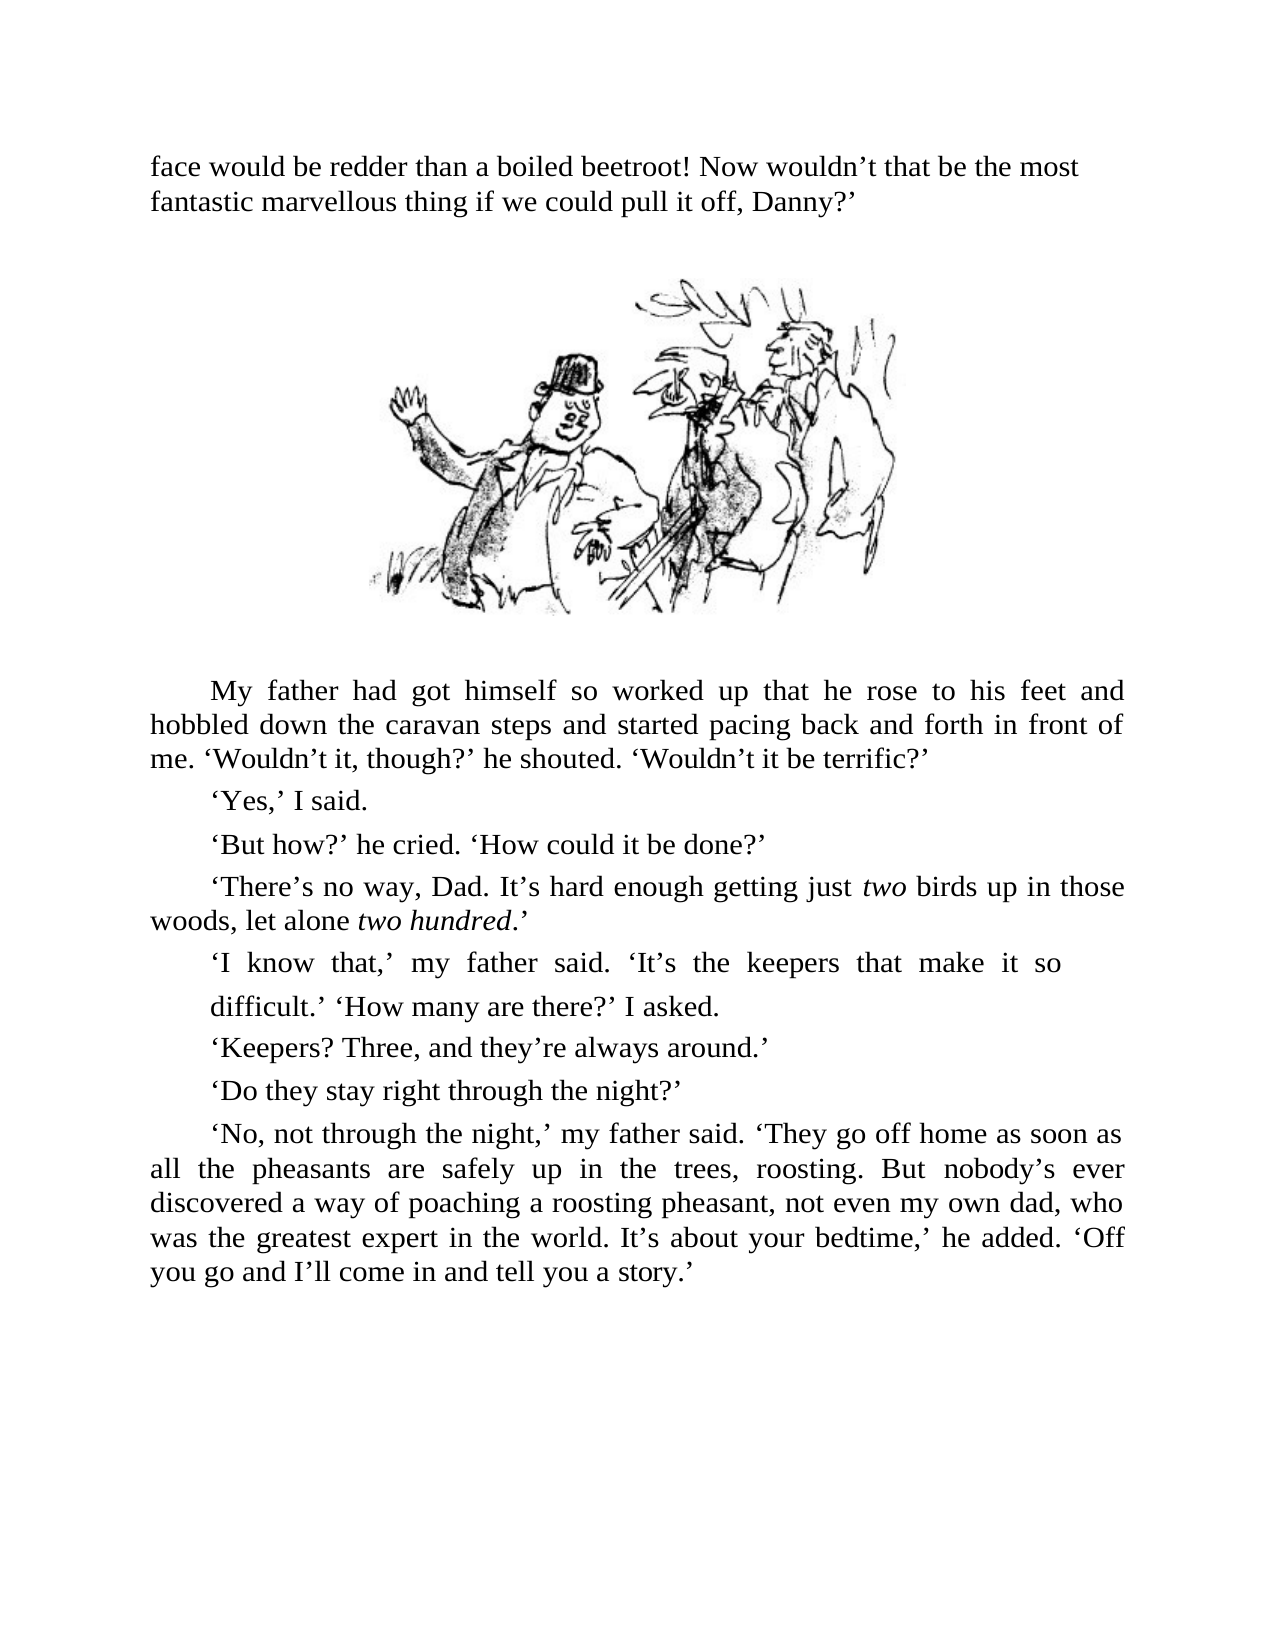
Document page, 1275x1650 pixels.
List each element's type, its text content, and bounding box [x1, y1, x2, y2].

text ‘There’s no way, Dad. It’s hard enough getting just two birds up in those woods, let alone two hundred.’ [150, 869, 1125, 937]
text ‘Keepers? Three, and they’re always around.’ [210, 1032, 1137, 1064]
text ‘No, not through the night,’ my father said. ‘They go off home as soon as all the pheasants are safely up in the trees, roosting. But nobody’s ever discovered a way of poaching a roosting pheasant, not even my own dad, who was the greatest expert in the world. It’s about your bedtime,’ he added. ‘Off you go and I’ll come in and tell you a story.’ [150, 1116, 1125, 1288]
text face would be redder than a boiled beetroot! Now wouldn’t that be the most fantastic marvellous thing if we could pull it off, Danny?’ [150, 149, 1137, 217]
text ‘But how?’ he cried. ‘How could it be done?’ [210, 827, 1137, 861]
text ‘I know that,’ my father said. ‘It’s the keepers that make it so difficult.’ ‘How many are there?’ I asked. [210, 945, 1062, 1022]
picture [368, 278, 906, 616]
text My father had got himself so worked up that he rose to his feet and hobbled down the caravan steps and started pacing back and forth in front of me. ‘Wouldn’t it, though?’ he shouted. ‘Wouldn’t it be terrific?’ [150, 673, 1125, 775]
text ‘Do they stay right through the night?’ [210, 1073, 1137, 1106]
text ‘Yes,’ I said. [210, 783, 1137, 817]
